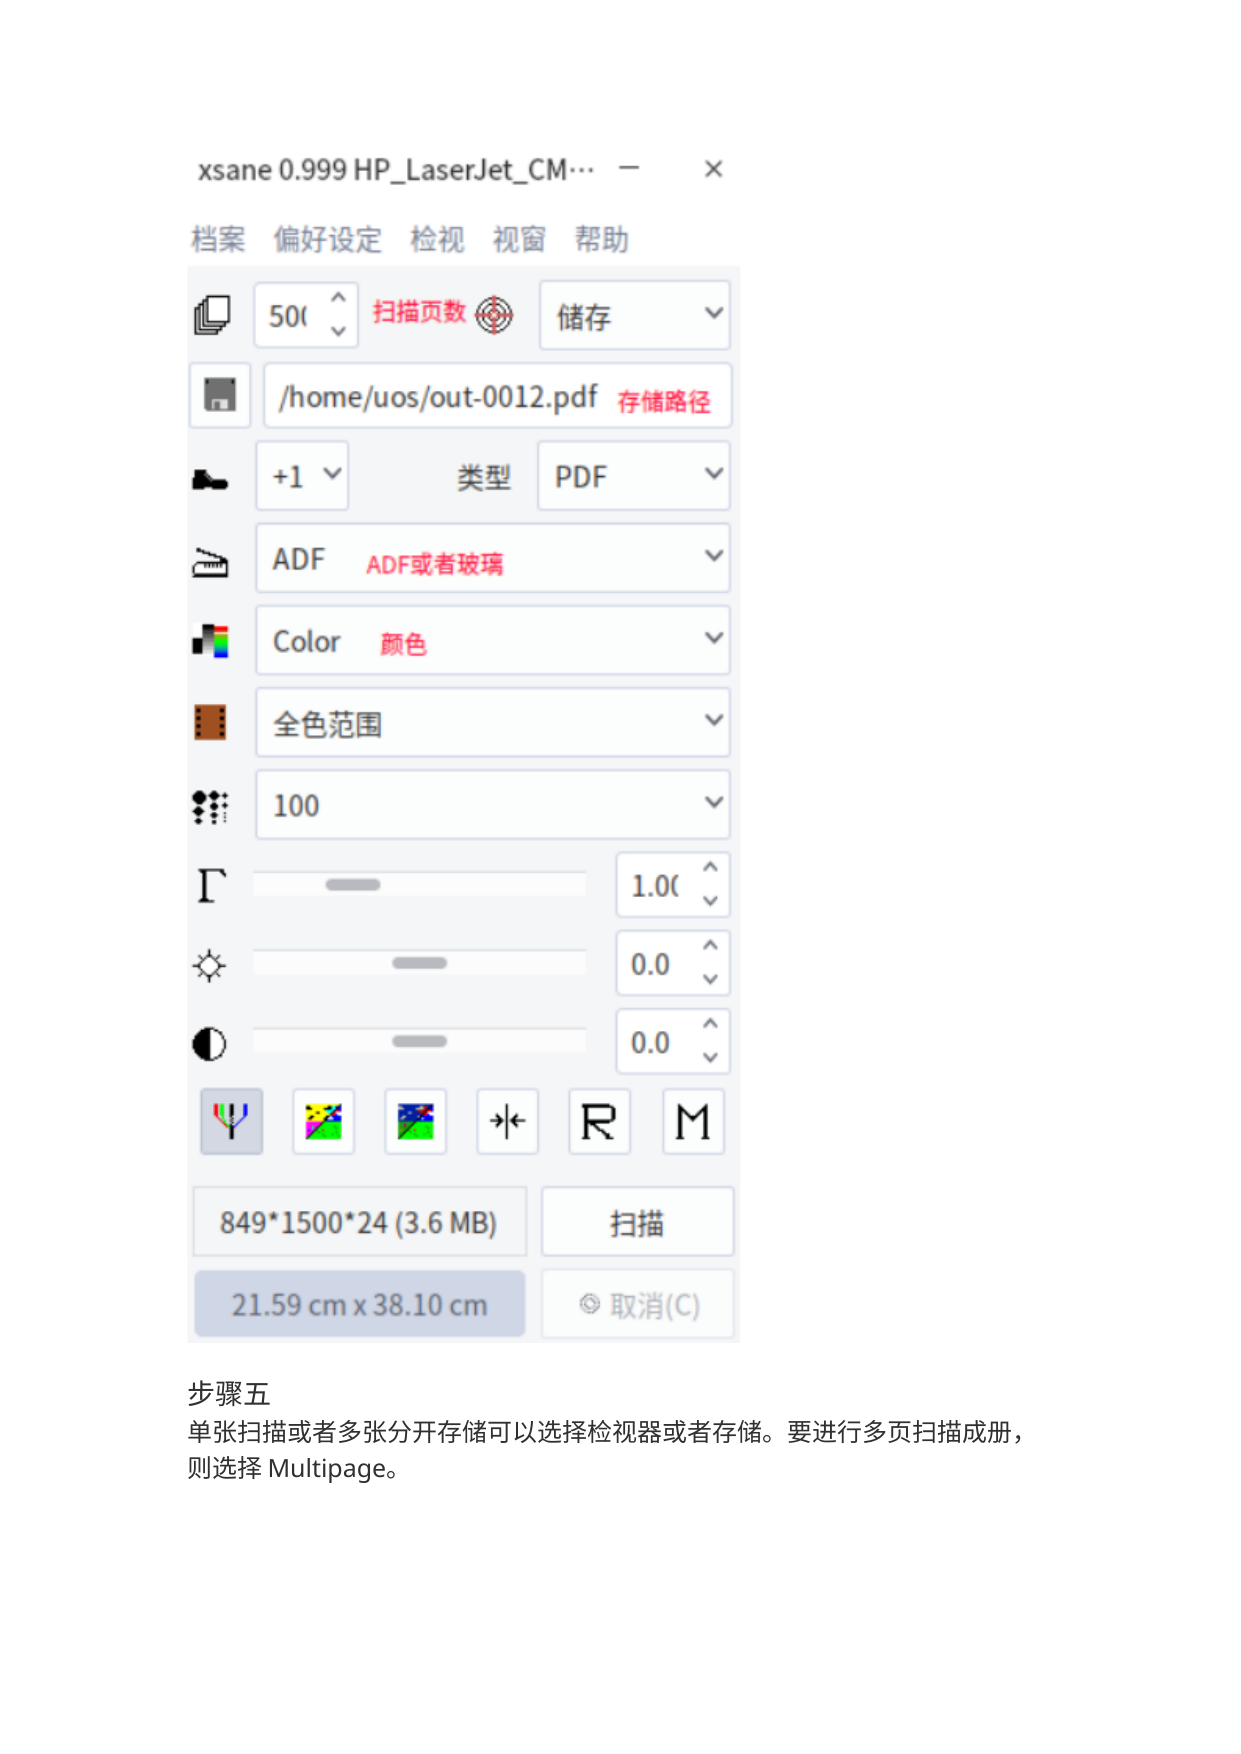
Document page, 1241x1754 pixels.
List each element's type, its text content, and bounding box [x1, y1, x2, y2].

picture [187, 150, 741, 1343]
text 步骤五 [187, 1371, 1053, 1412]
text 单张扫描或者多张分开存储可以选择检视器或者存储。要进行多页扫描成册，则选择Multipage。 [187, 1412, 1053, 1485]
